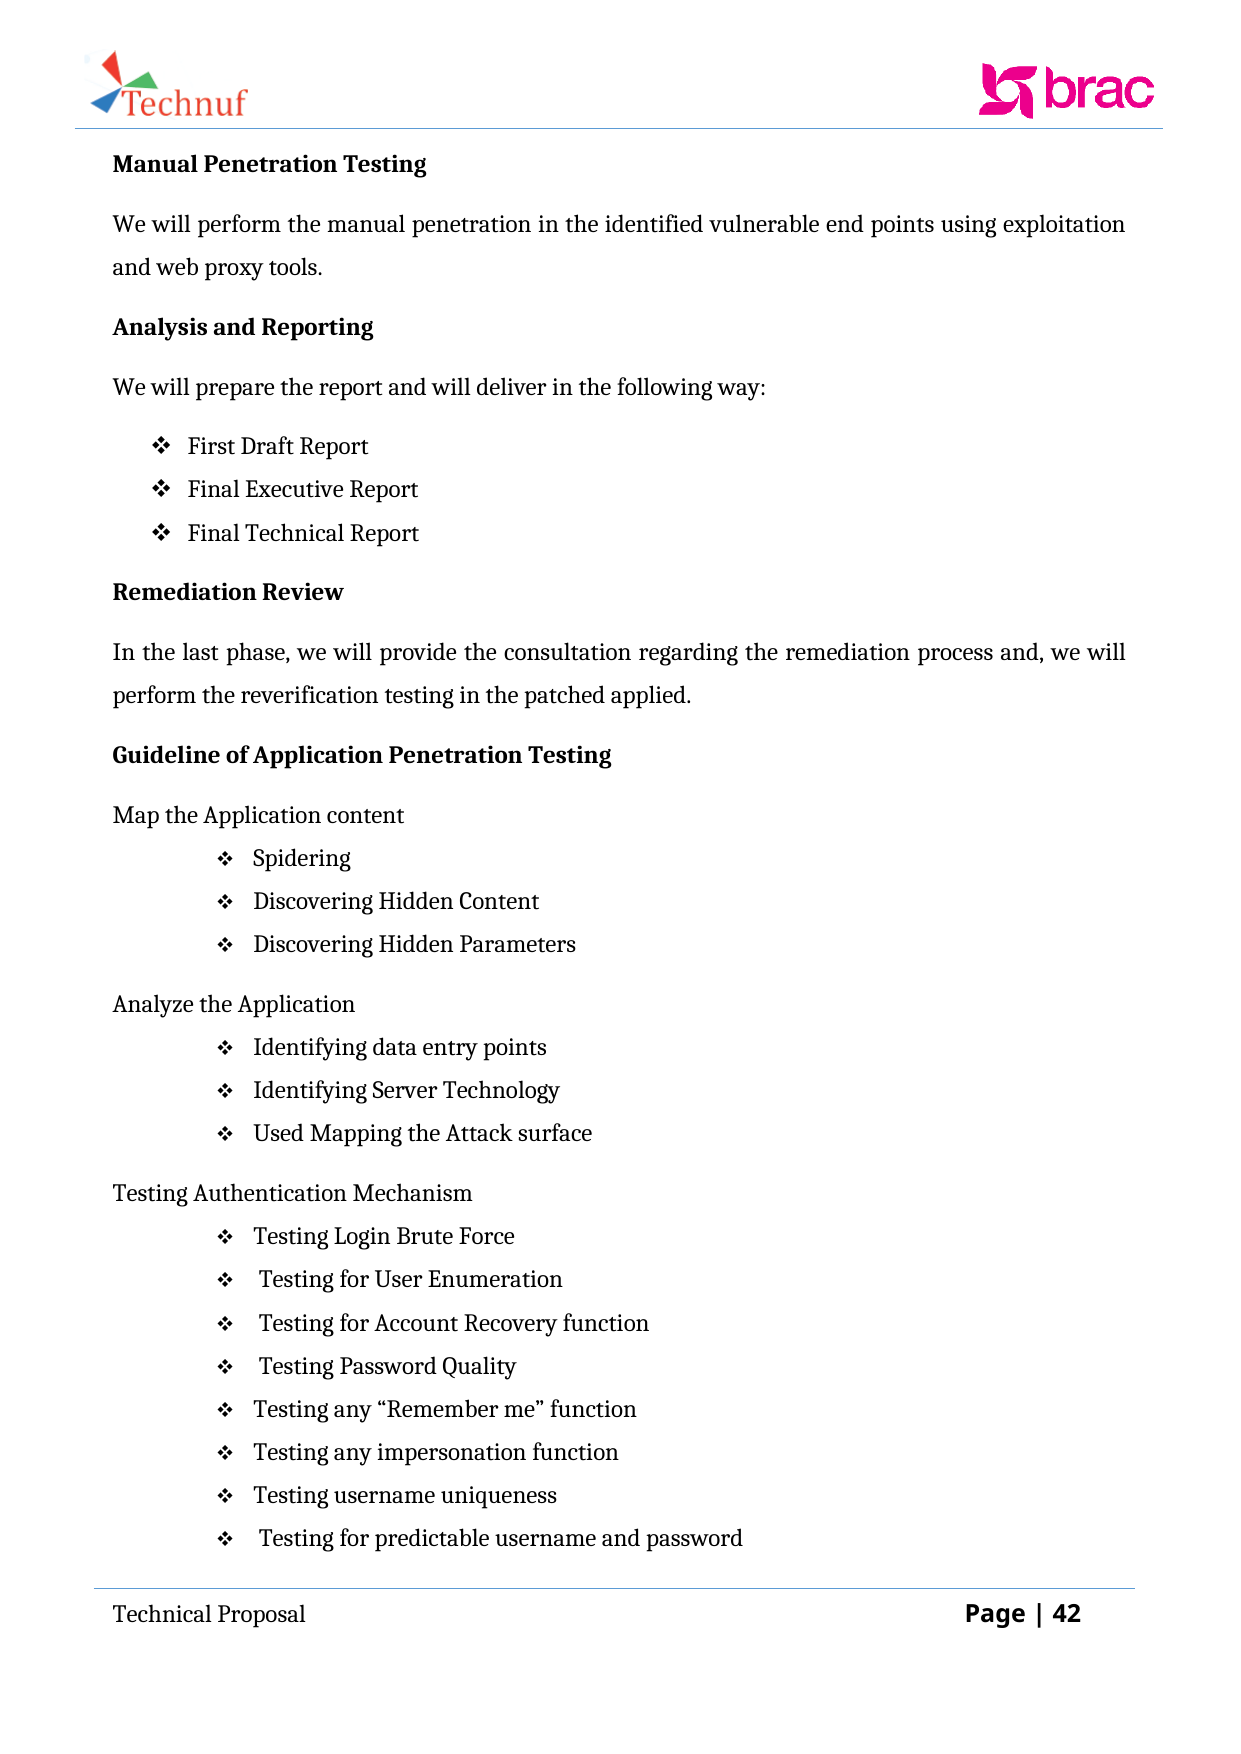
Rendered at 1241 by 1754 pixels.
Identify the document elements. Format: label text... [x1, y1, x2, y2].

list Spidering [216, 844, 1128, 873]
list Testing Password Quality [216, 1352, 1128, 1380]
list Testing for predictable username and password [216, 1524, 1128, 1553]
list Identifying Server Technology [216, 1076, 1128, 1105]
text We will prepare the report and will deliver in the following way: [112, 372, 1128, 401]
list Final Executive Report [150, 475, 1128, 504]
list Discovering Hidden Parameters [216, 930, 1128, 959]
list Testing for Account Recovery function [216, 1308, 1128, 1337]
list Used Mapping the Attack surface [216, 1119, 1128, 1148]
list Identifying data entry points [216, 1033, 1128, 1062]
text We will perform the manual penetration in the identified vulnerable end points using exploitation and web proxy tools. [112, 210, 1128, 282]
list Testing username uniqueness [216, 1481, 1128, 1510]
list Testing Login Brute Force [216, 1222, 1128, 1251]
text Map the Application content [112, 801, 1128, 829]
picture [84, 49, 255, 120]
text Analyze the Application [112, 990, 1128, 1019]
text Remediation Review [112, 578, 1128, 607]
text In the last phase, we will provide the consultation regarding the remediation process and, we will perform the reverification testing in the patched applied. [112, 638, 1128, 710]
list Final Technical Report [150, 518, 1128, 547]
picture [977, 58, 1156, 121]
text Manual Penetration Testing [112, 150, 1128, 179]
text Testing Authentication Mechanism [112, 1179, 1128, 1208]
list Testing any impersonation function [216, 1438, 1128, 1467]
text Guideline of Application Penetration Testing [112, 741, 1128, 770]
list Testing any “Remember me” function [216, 1395, 1128, 1423]
list Testing for User Enumeration [216, 1265, 1128, 1294]
list Discovering Hidden Content [216, 887, 1128, 916]
text Analysis and Reporting [112, 313, 1128, 341]
list First Draft Report [150, 432, 1128, 461]
